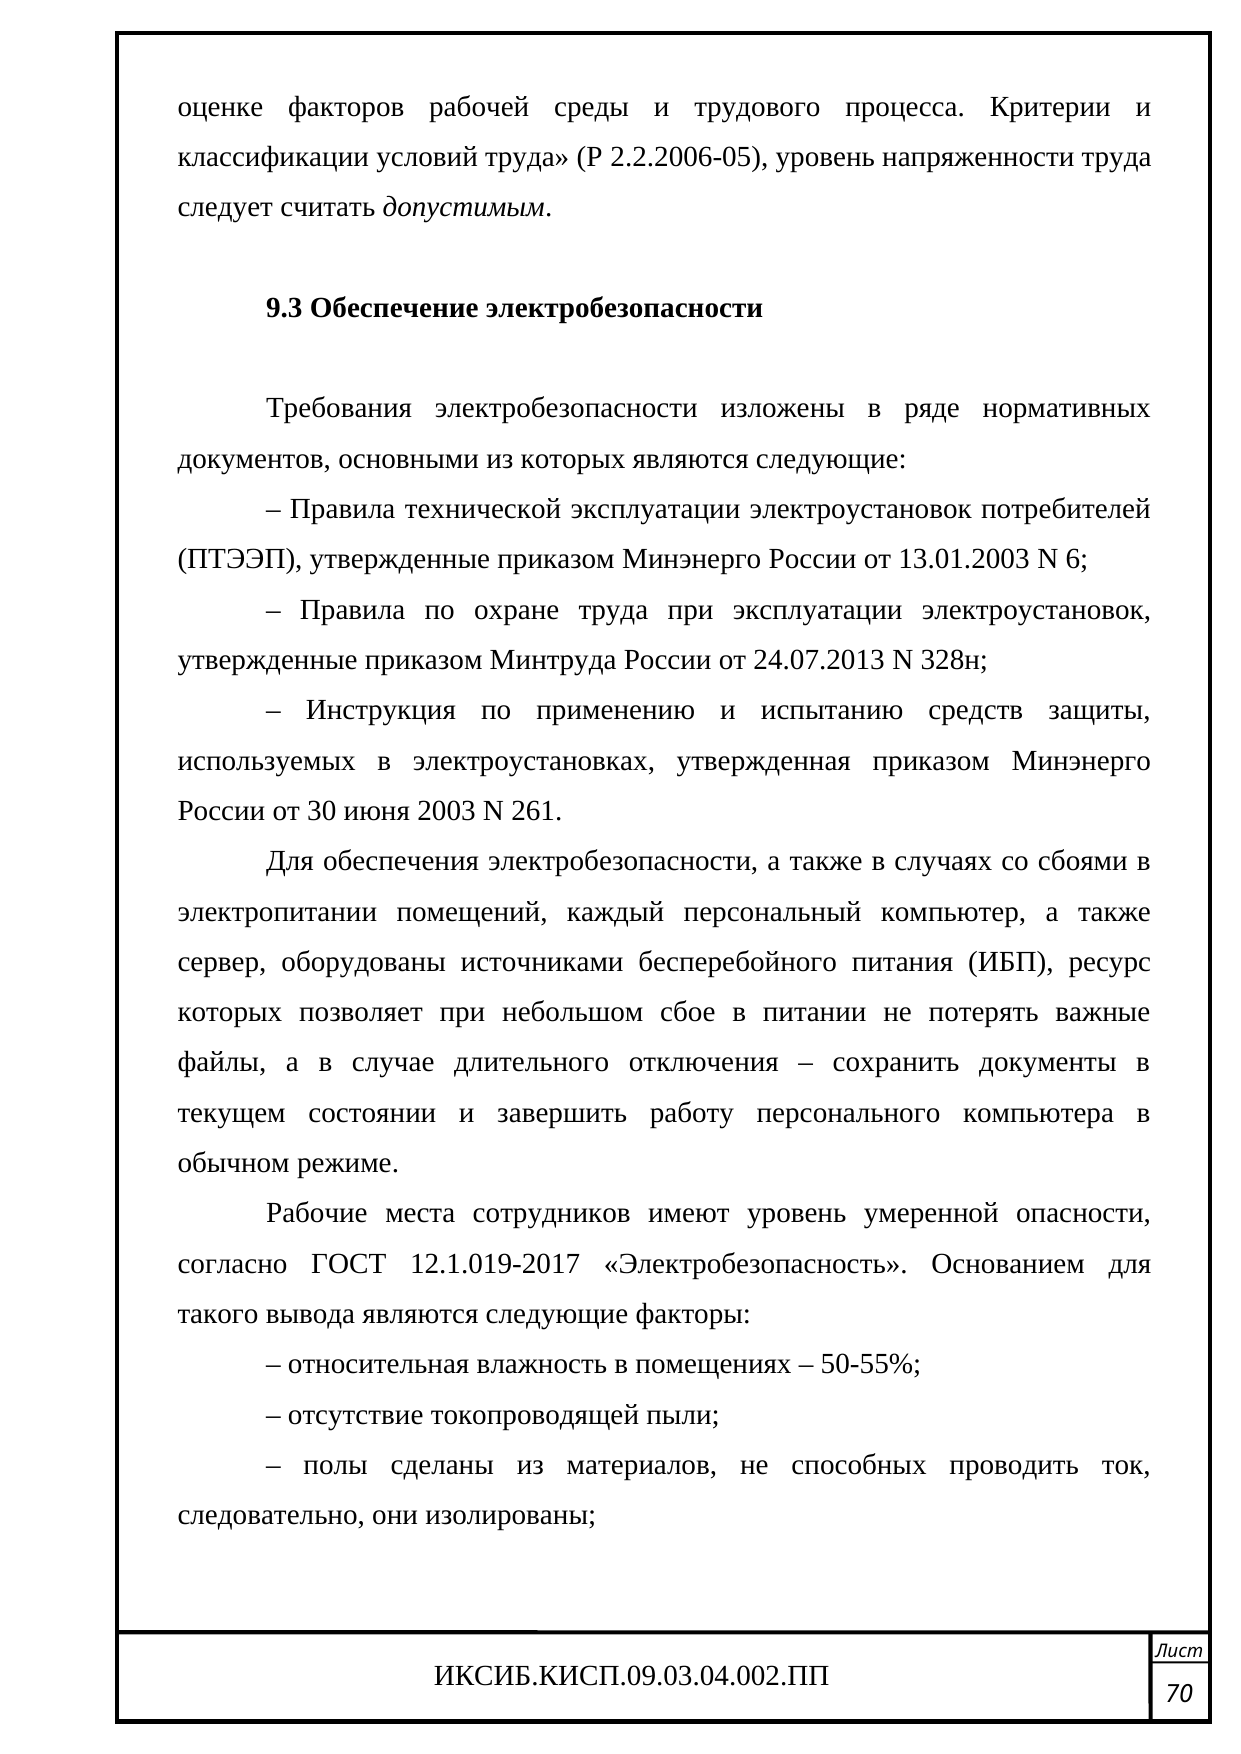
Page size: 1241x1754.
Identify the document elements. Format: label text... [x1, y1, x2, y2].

text – Правила технической эксплуатации электроустановок потребителей (ПТЭЭП), утвержденные приказом Минэнерго России от 13.01.2003 N 6; [177, 491, 1152, 575]
text Рабочие места сотрудников имеют уровень умеренной опасности, согласно ГОСТ 12.1.019-2017 «Электробезопасность». Основанием для такого вывода являются следующие факторы: [177, 1196, 1152, 1330]
text – относительная влажность в помещениях – 50-55%; [177, 1346, 1152, 1380]
text 9.3 Обеспечение электробезопасности [177, 290, 1152, 323]
text – отсутствие токопроводящей пыли; [177, 1397, 1152, 1430]
text – полы сделаны из материалов, не способных проводить ток, следовательно, они изолированы; [177, 1447, 1152, 1531]
text Требования электробезопасности изложены в ряде нормативных документов, основными из которых являются следующие: [177, 391, 1152, 474]
text – Инструкция по применению и испытанию средств защиты, используемых в электроустановках, утвержденная приказом Минэнерго России от 30 июня 2003 N 261. [177, 692, 1152, 827]
text – Правила по охране труда при эксплуатации электроустановок, утвержденные приказом Минтруда России от 24.07.2013 N 328н; [177, 592, 1152, 676]
text Для обеспечения электробезопасности, а также в случаях со сбоями в электропитании помещений, каждый персональный компьютер, а также сервер, оборудованы источниками бесперебойного питания (ИБП), ресурс которых позволяет при небольшом сбое в питании не потерять важные файлы, а в случае длительного отключения – сохранить документы в текущем состоянии и завершить работу персонального компьютера в обычном режиме. [177, 843, 1152, 1179]
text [177, 89, 1152, 223]
